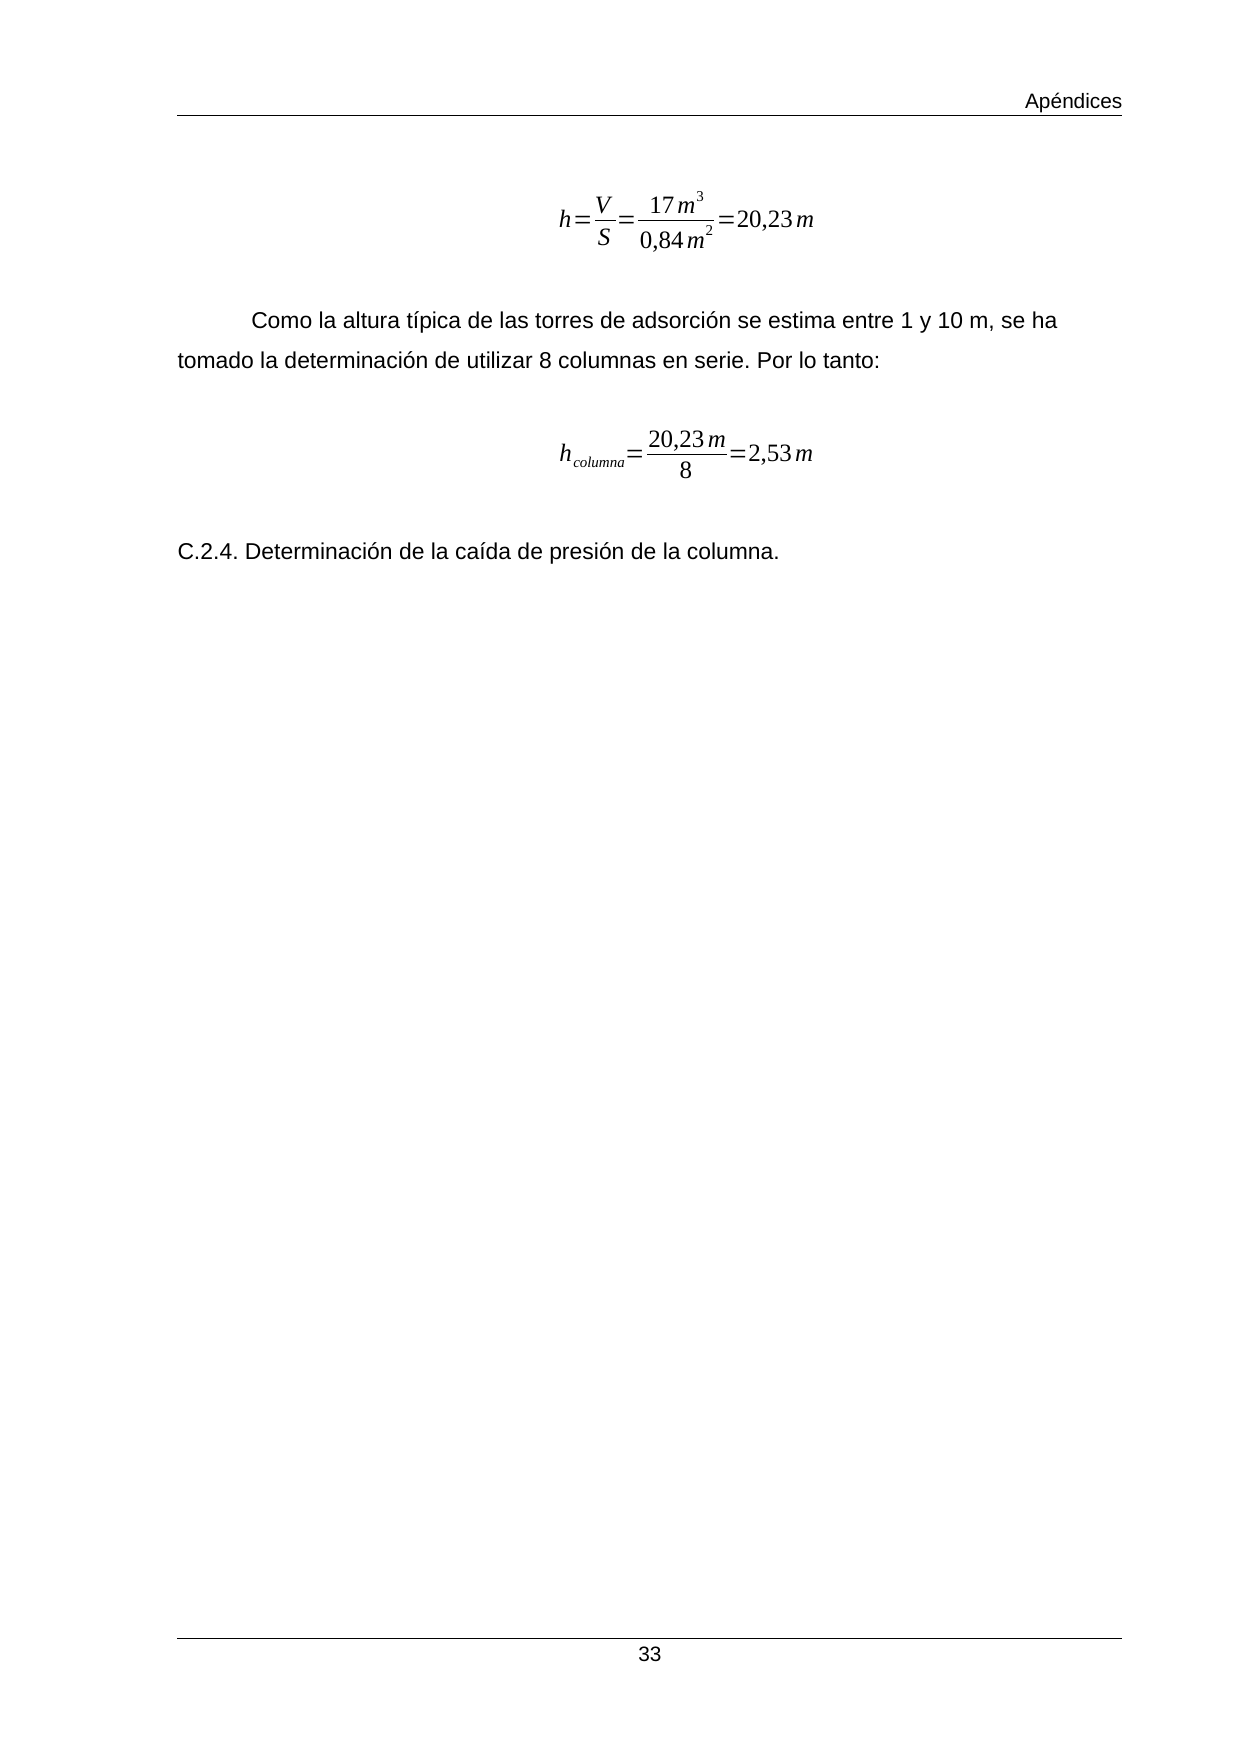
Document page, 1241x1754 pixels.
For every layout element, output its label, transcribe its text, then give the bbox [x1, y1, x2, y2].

text C.2.4. Determinación de la caída de presión de la columna. [177, 538, 1122, 565]
text Como la altura típica de las torres de adsorción se estima entre 1 y 10 m, se ha tomado la determinación de utilizar 8 columnas en serie. Por lo tanto: [177, 307, 1122, 373]
